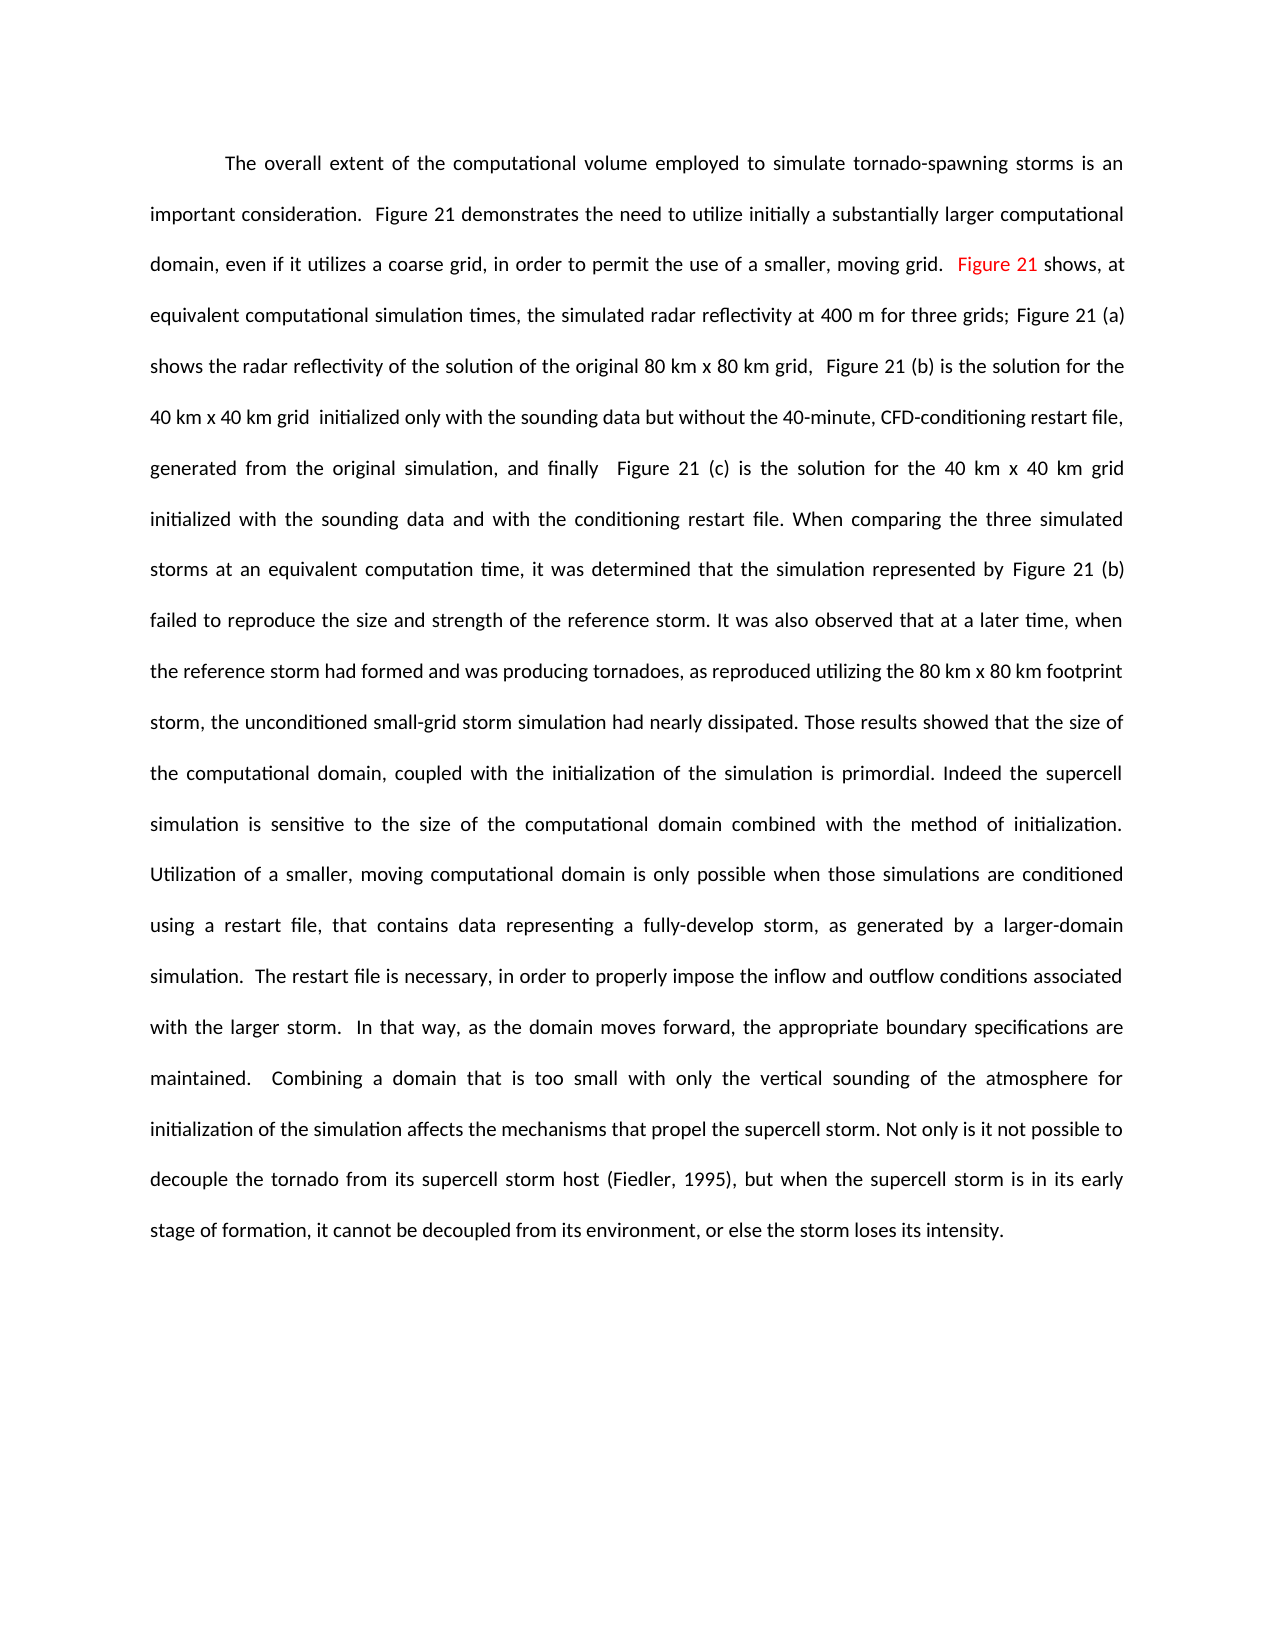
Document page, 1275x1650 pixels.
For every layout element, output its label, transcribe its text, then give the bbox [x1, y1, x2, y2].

text The overall extent of the computational volume employed to simulate tornado-spawning storms is an important consideration. Figure 23 demonstrates the need to utilize initially a substantially larger computational domain, even if it utilizes a coarse grid, in order to permit the use of a smaller, moving grid. Figure 23 shows, at equivalent computational simulation times, the simulated radar reflectivity at 400 m for three grids; Figure 23 (a) shows the radar reflectivity of the solution of the original 80 km x 80 km grid, Figure 23 (b) is the solution for the 40 km x 40 km grid initialized only with the sounding data but without the 40-minute, CFD-conditioning restart file, generated from the original simulation, and finally Figure 23 (c) is the solution for the 40 km x 40 km grid initialized with the sounding data and with the conditioning restart file. When comparing the three simulated storms at an equivalent computation time, it was determined that the simulation represented by Figure 23 (b) failed to reproduce the size and strength of the reference storm. It was also observed that at a later time, when the reference storm had formed and was producing tornadoes, as reproduced utilizing the 80 km x 80 km footprint storm, the unconditioned small-grid storm simulation had nearly dissipated. Those results showed that the size of the computational domain, coupled with the initialization of the simulation is primordial. Indeed the supercell simulation is sensitive to the size of the computational domain combined with the method of initialization. Utilization of a smaller, moving computational domain is only possible when those simulations are conditioned using a restart file, that contains data representing a fully-develop storm, as generated by a larger-domain simulation. The restart file is necessary, in order to properly impose the inflow and outflow conditions associated with the larger storm. In that way, as the domain moves forward, the appropriate boundary specifications are maintained. Combining a domain that is too small with only the vertical sounding of the atmosphere for initialization of the simulation affects the mechanisms that propel the supercell storm. Not only is it not possible to decouple the tornado from its supercell storm host (Fiedler, 1995), but when the supercell storm is in its early stage of formation, it cannot be decoupled from its environment, or else the storm loses its intensity. [150, 150, 1125, 1243]
